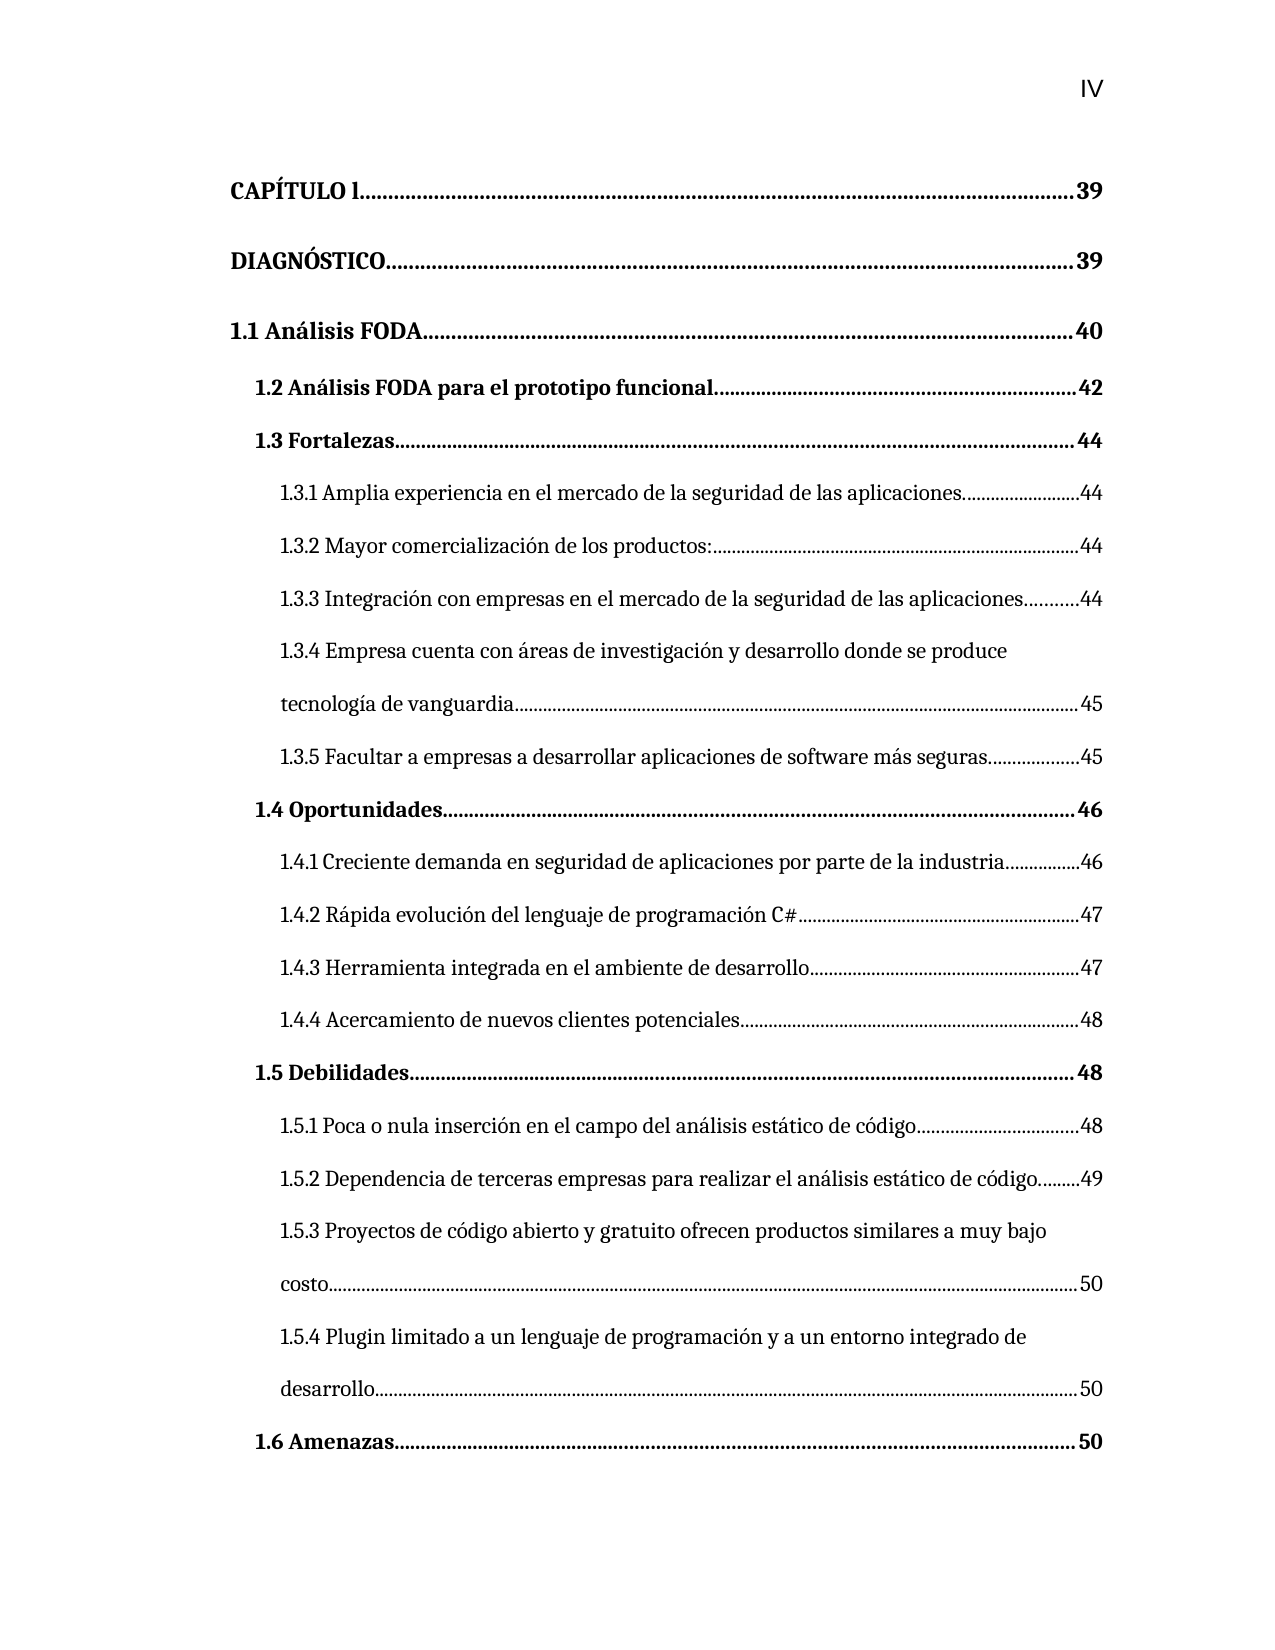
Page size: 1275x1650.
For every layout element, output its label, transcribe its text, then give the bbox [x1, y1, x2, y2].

text 1.5.2 Dependencia de terceras empresas para realizar el análisis estático de código. 49 [280, 1165, 1104, 1192]
text 1.5.1 Poca o nula inserción en el campo del análisis estático de código 48 [280, 1113, 1104, 1139]
text 1.3 Fortalezas 44 [255, 427, 1104, 454]
text 1.4.3 Herramienta integrada en el ambiente de desarrollo 47 [280, 954, 1104, 981]
text 1.4 Oportunidades 46 [255, 796, 1104, 823]
text 1.5 Debilidades 48 [255, 1060, 1104, 1086]
text 1.6 Amenazas 50 [255, 1429, 1104, 1455]
text DIAGNÓSTICO 39 [230, 247, 1104, 276]
text 1.5.4 Plugin limitado a un lenguaje de programación y a un entorno integrado de desarrollo. 50 [280, 1323, 1104, 1402]
text 1.1 Análisis FODA 40 [230, 317, 1104, 346]
text 1.3.4 Empresa cuenta con áreas de investigación y desarrollo donde se produce tecnología de vanguardia. 45 [280, 638, 1104, 717]
text CAPÍTULO l 39 [230, 177, 1104, 206]
text 1.3.5 Facultar a empresas a desarrollar aplicaciones de software más seguras. 45 [280, 744, 1104, 770]
text 1.2 Análisis FODA para el prototipo funcional. 42 [255, 375, 1104, 401]
text 1.5.3 Proyectos de código abierto y gratuito ofrecen productos similares a muy bajo costo. 50 [280, 1218, 1104, 1297]
text 1.4.1 Creciente demanda en seguridad de aplicaciones por parte de la industria. 46 [280, 849, 1104, 875]
text 1.3.2 Mayor comercialización de los productos: 44 [280, 533, 1104, 559]
text 1.3.3 Integración con empresas en el mercado de la seguridad de las aplicaciones. 44 [280, 586, 1104, 612]
text 1.4.4 Acercamiento de nuevos clientes potenciales 48 [280, 1007, 1104, 1033]
text 1.4.2 Rápida evolución del lenguaje de programación C# 47 [280, 902, 1104, 928]
text 1.3.1 Amplia experiencia en el mercado de la seguridad de las aplicaciones. 44 [280, 480, 1104, 506]
